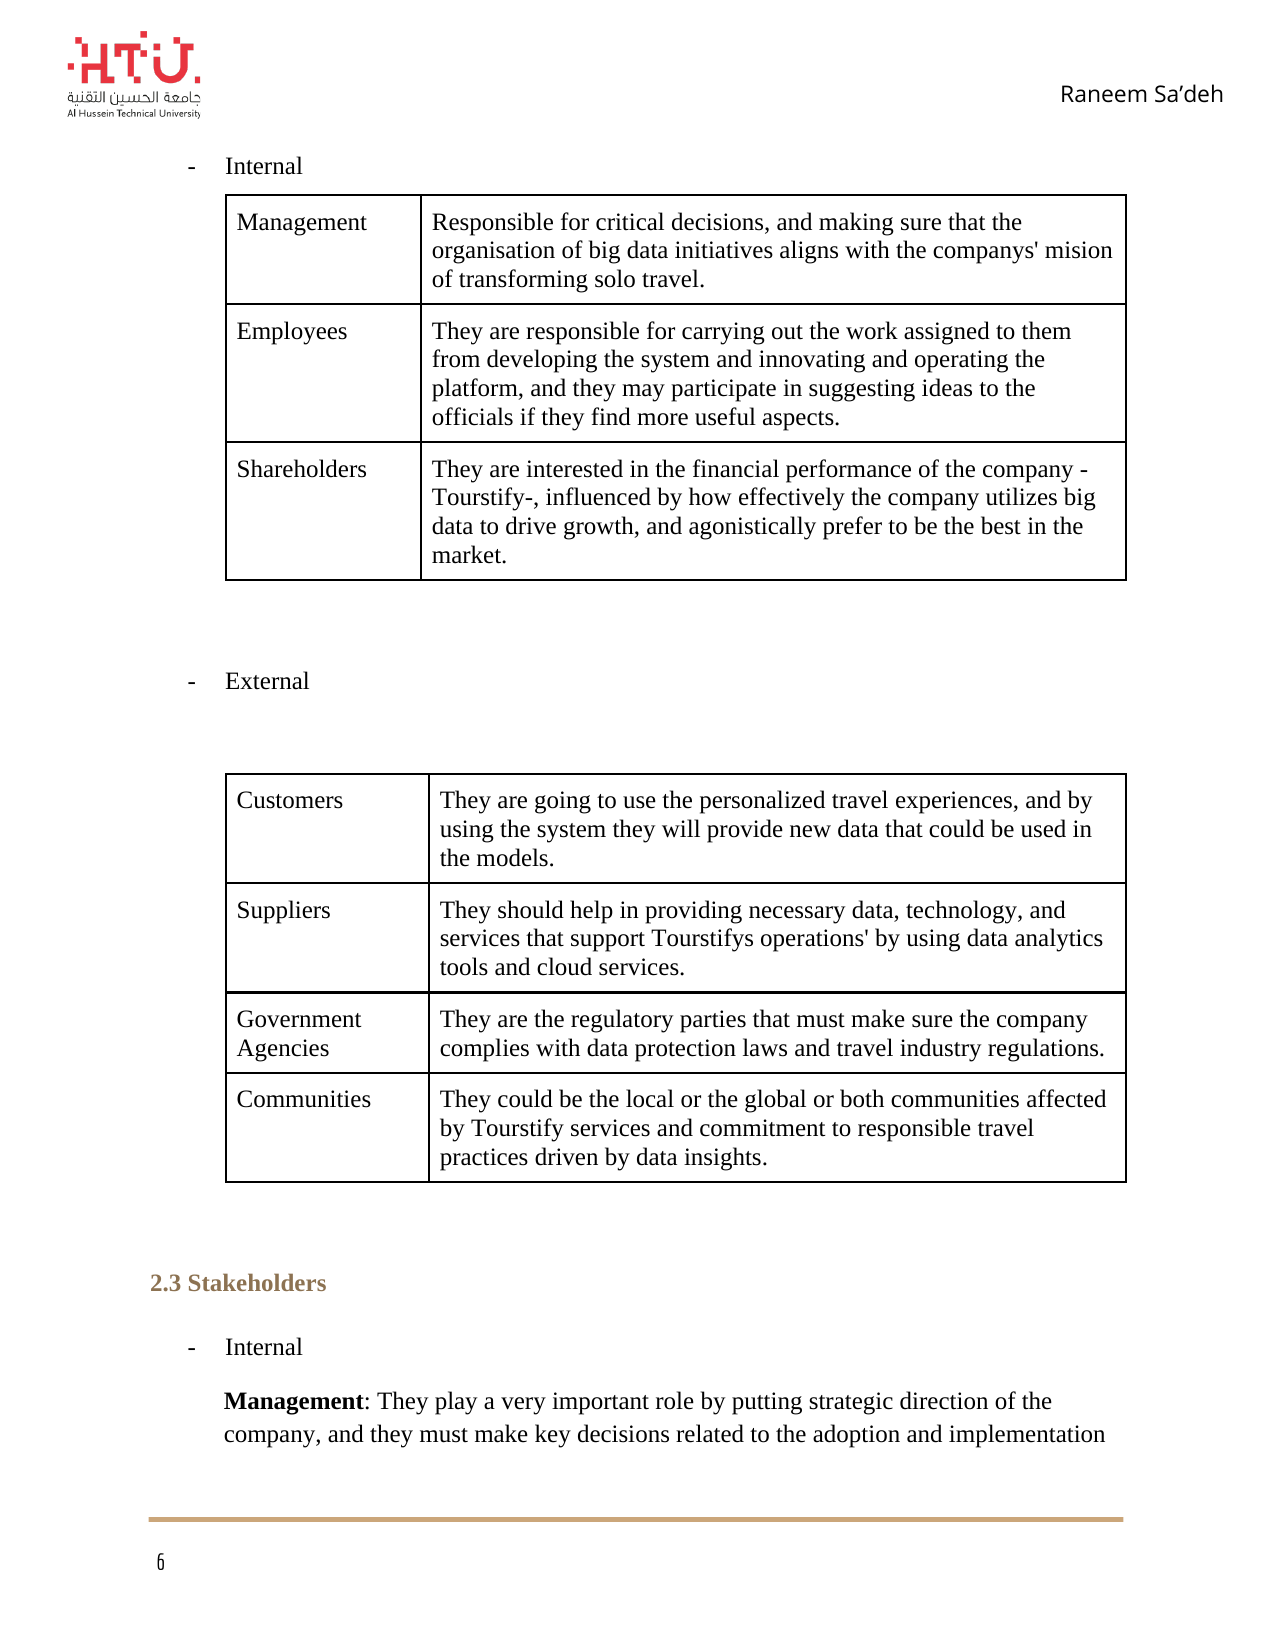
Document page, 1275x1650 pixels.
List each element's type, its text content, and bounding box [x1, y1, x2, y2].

table_header Customers [227, 775, 428, 882]
list Internal [187, 151, 1125, 180]
table_cell Government Agencies [227, 994, 428, 1072]
table_cell They could be the local or the global or both communities affected by Tourstify services and commitment to responsible travel practices driven by data insights. [430, 1074, 1125, 1181]
table_cell Employees [227, 305, 420, 441]
table_cell Suppliers [227, 884, 428, 991]
table_cell They should help in providing necessary data, technology, and services that support Tourstifys operations' by using data analytics tools and cloud services. [430, 884, 1125, 991]
table_cell Communities [227, 1074, 428, 1181]
list External [187, 666, 1125, 695]
table_cell They are interested in the financial performance of the company -Tourstify-, influenced by how effectively the company utilizes big data to drive growth, and agonistically prefer to be the best in the market. [422, 443, 1125, 579]
list Internal [187, 1332, 1125, 1361]
picture [148, 1517, 1124, 1522]
table_header Management [227, 196, 420, 303]
picture [67, 31, 201, 119]
table_cell Shareholders [227, 443, 420, 579]
table_cell They are the regulatory parties that must make sure the company complies with data protection laws and travel industry regulations. [430, 994, 1125, 1072]
table_header They are going to use the personalized travel experiences, and by using the system they will provide new data that could be used in the models. [430, 775, 1125, 882]
subtitle 2.3 Stakeholders [150, 1268, 1125, 1297]
table_header Responsible for critical decisions, and making sure that the organisation of big data initiatives aligns with the companys' mision of transforming solo travel. [422, 196, 1125, 303]
table_cell They are responsible for carrying out the work assigned to them from developing the system and innovating and operating the platform, and they may participate in suggesting ideas to the officials if they find more useful aspects. [422, 305, 1125, 441]
